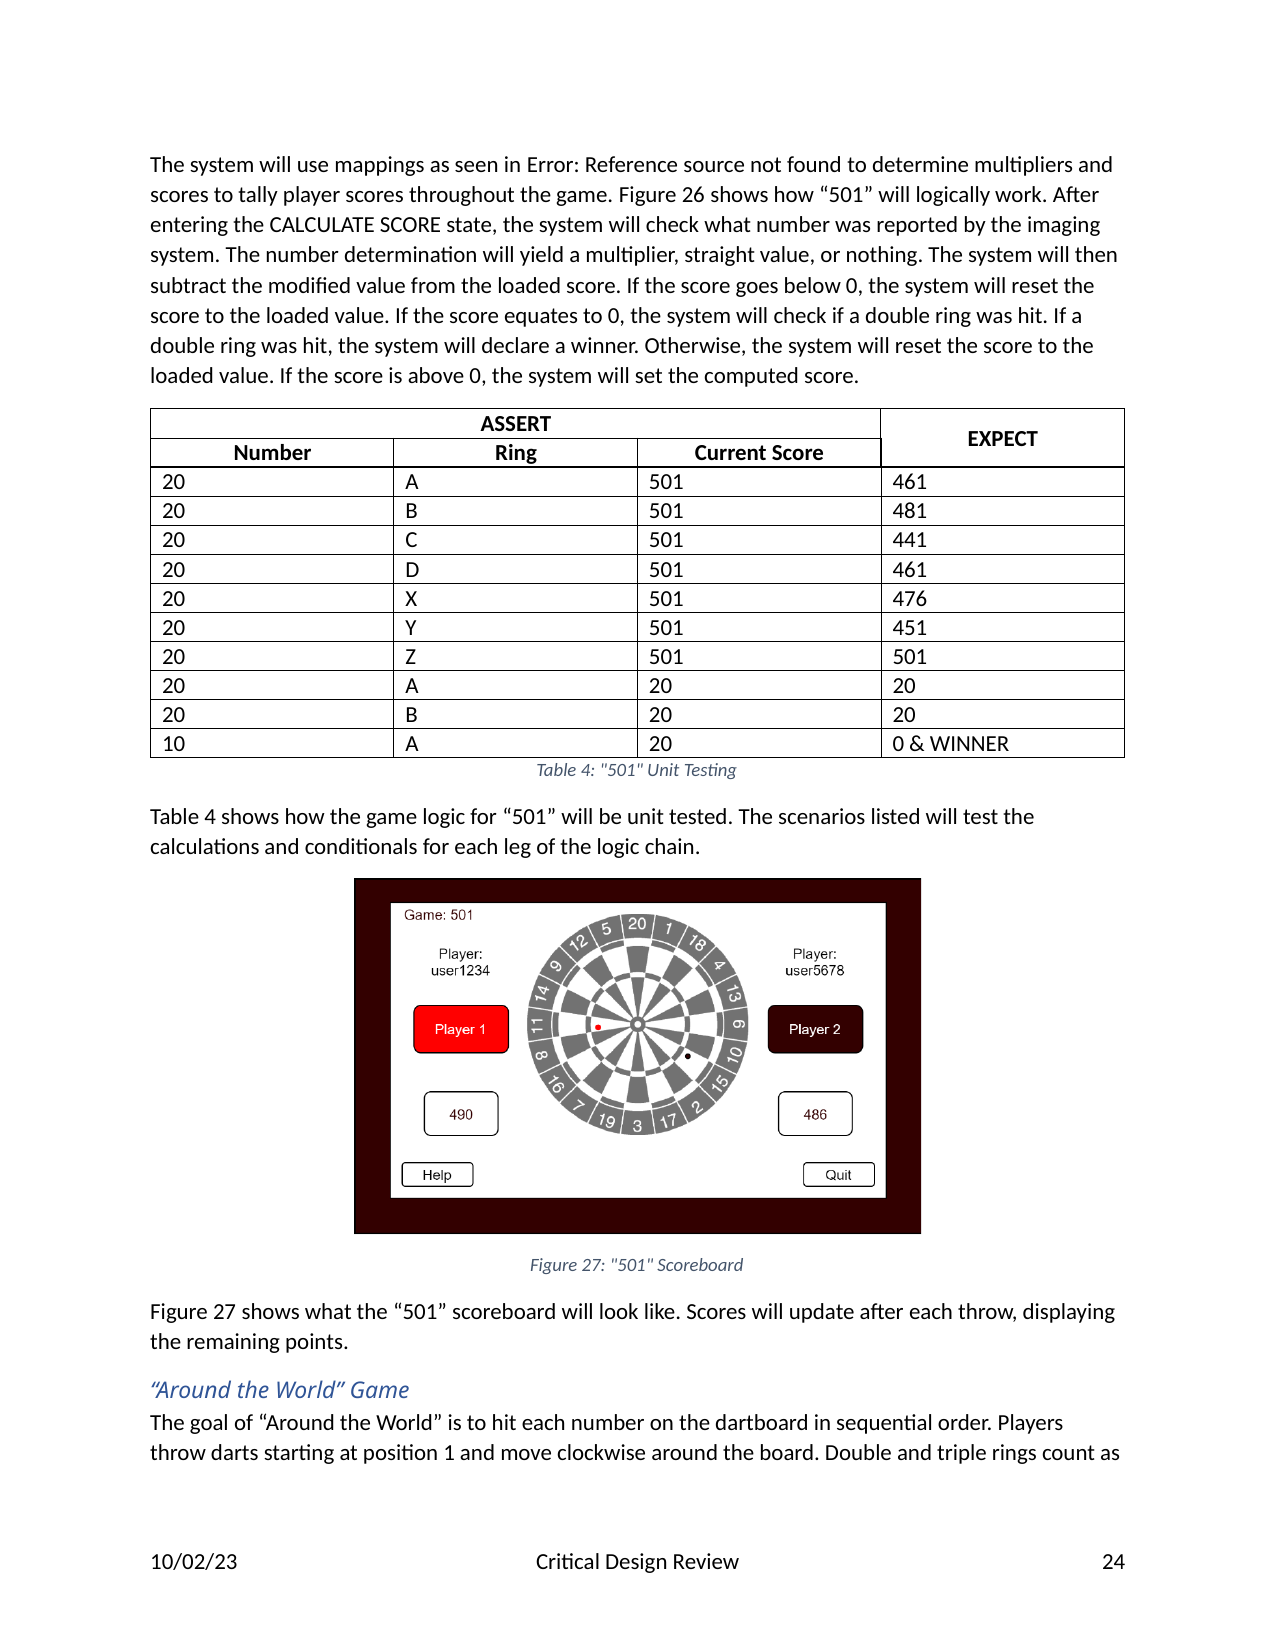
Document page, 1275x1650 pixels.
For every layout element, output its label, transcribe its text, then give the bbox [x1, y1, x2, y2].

table_cell 20 [151, 555, 393, 583]
table_cell 461 [882, 555, 1124, 583]
table_cell 20 [151, 642, 393, 670]
table_cell 20 [151, 468, 393, 496]
table_cell 501 [638, 584, 881, 612]
table_cell 20 [151, 700, 393, 728]
text Figure 16 shows what the “501” scoreboard will look like. Scores will update after each throw, displaying the remaining points. [150, 1297, 1125, 1355]
table_cell 476 [882, 584, 1124, 612]
table_cell 501 [638, 642, 881, 670]
table_cell 20 [151, 613, 393, 641]
picture [354, 878, 922, 1235]
table_header EXPECT [881, 409, 1124, 466]
table_cell 501 [638, 613, 881, 641]
table_cell Ring [394, 439, 637, 466]
table_cell D [394, 555, 637, 583]
table_cell 501 [638, 526, 881, 554]
table_cell X [394, 584, 637, 612]
table_cell B [394, 700, 637, 728]
table_cell 461 [882, 468, 1124, 496]
table_cell 20 [638, 700, 881, 728]
table_cell Current Score [638, 439, 880, 466]
table_cell Number [151, 439, 393, 466]
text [150, 1408, 1125, 1466]
subtitle “Around the World” Game [150, 1374, 1125, 1405]
table_cell 20 [151, 671, 393, 699]
table_cell 451 [882, 613, 1124, 641]
table_cell A [394, 729, 637, 757]
table_cell 20 [151, 497, 393, 524]
table_header ASSERT [151, 409, 880, 437]
table_cell 501 [638, 468, 881, 496]
table_cell 0 & WINNER [882, 729, 1124, 757]
table_cell Z [394, 642, 637, 670]
text Figure 27: "501" Scoreboard [150, 1253, 1125, 1276]
table_cell 501 [638, 555, 881, 583]
table_cell Y [394, 613, 637, 641]
table_cell C [394, 526, 637, 554]
table_cell A [394, 671, 637, 699]
table_cell 20 [638, 671, 881, 699]
table_cell 20 [151, 584, 393, 612]
table_cell 501 [638, 497, 881, 524]
table_cell 20 [882, 671, 1124, 699]
table_cell 501 [882, 642, 1124, 670]
table_cell 441 [882, 526, 1124, 554]
table_cell 20 [638, 729, 881, 757]
table_cell 481 [882, 497, 1124, 524]
table_cell B [394, 497, 637, 524]
table_cell 20 [882, 700, 1124, 728]
table_cell 20 [151, 526, 393, 554]
table_cell 10 [151, 729, 393, 757]
table_cell A [394, 468, 637, 496]
